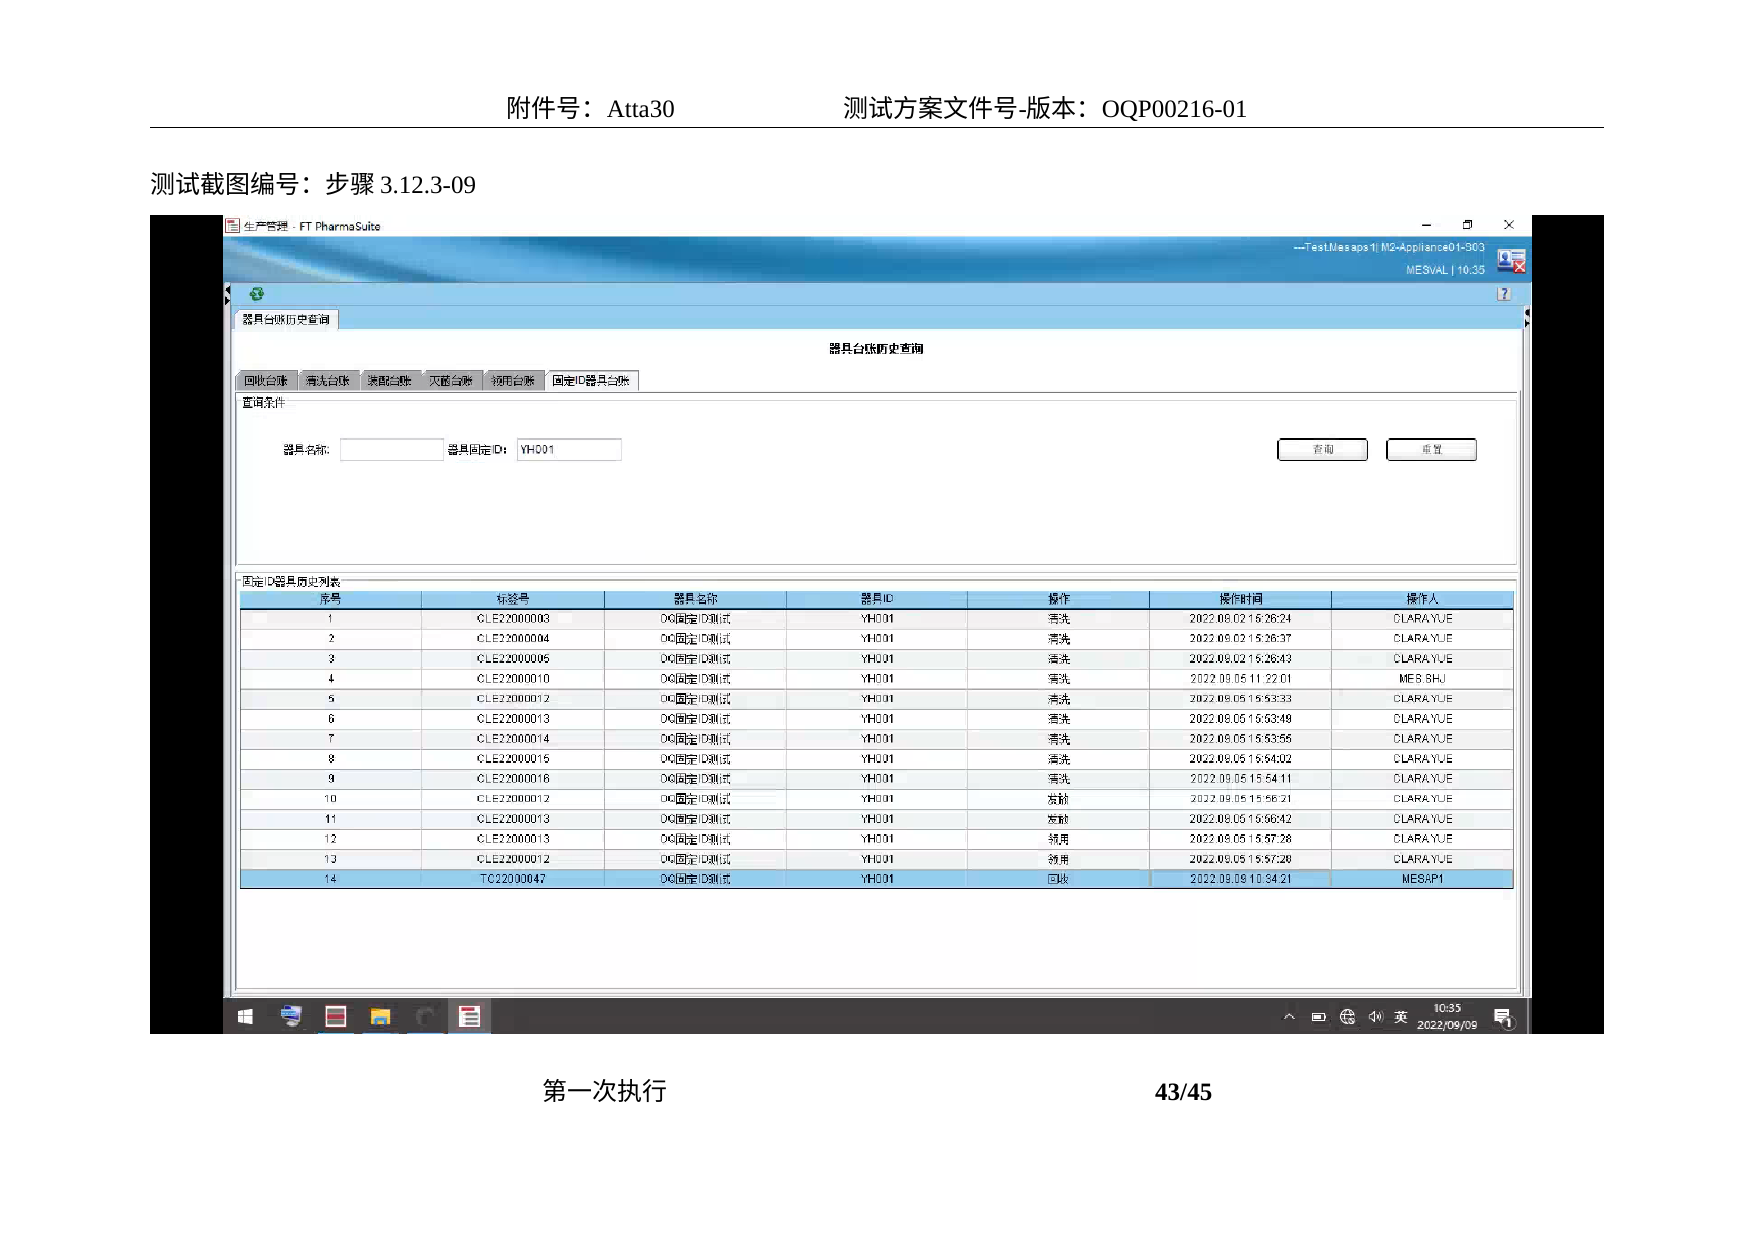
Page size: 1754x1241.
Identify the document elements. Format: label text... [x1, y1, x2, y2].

picture [150, 215, 1604, 1034]
text 测试截图编号：步骤3.12.3-09 [150, 150, 1604, 215]
